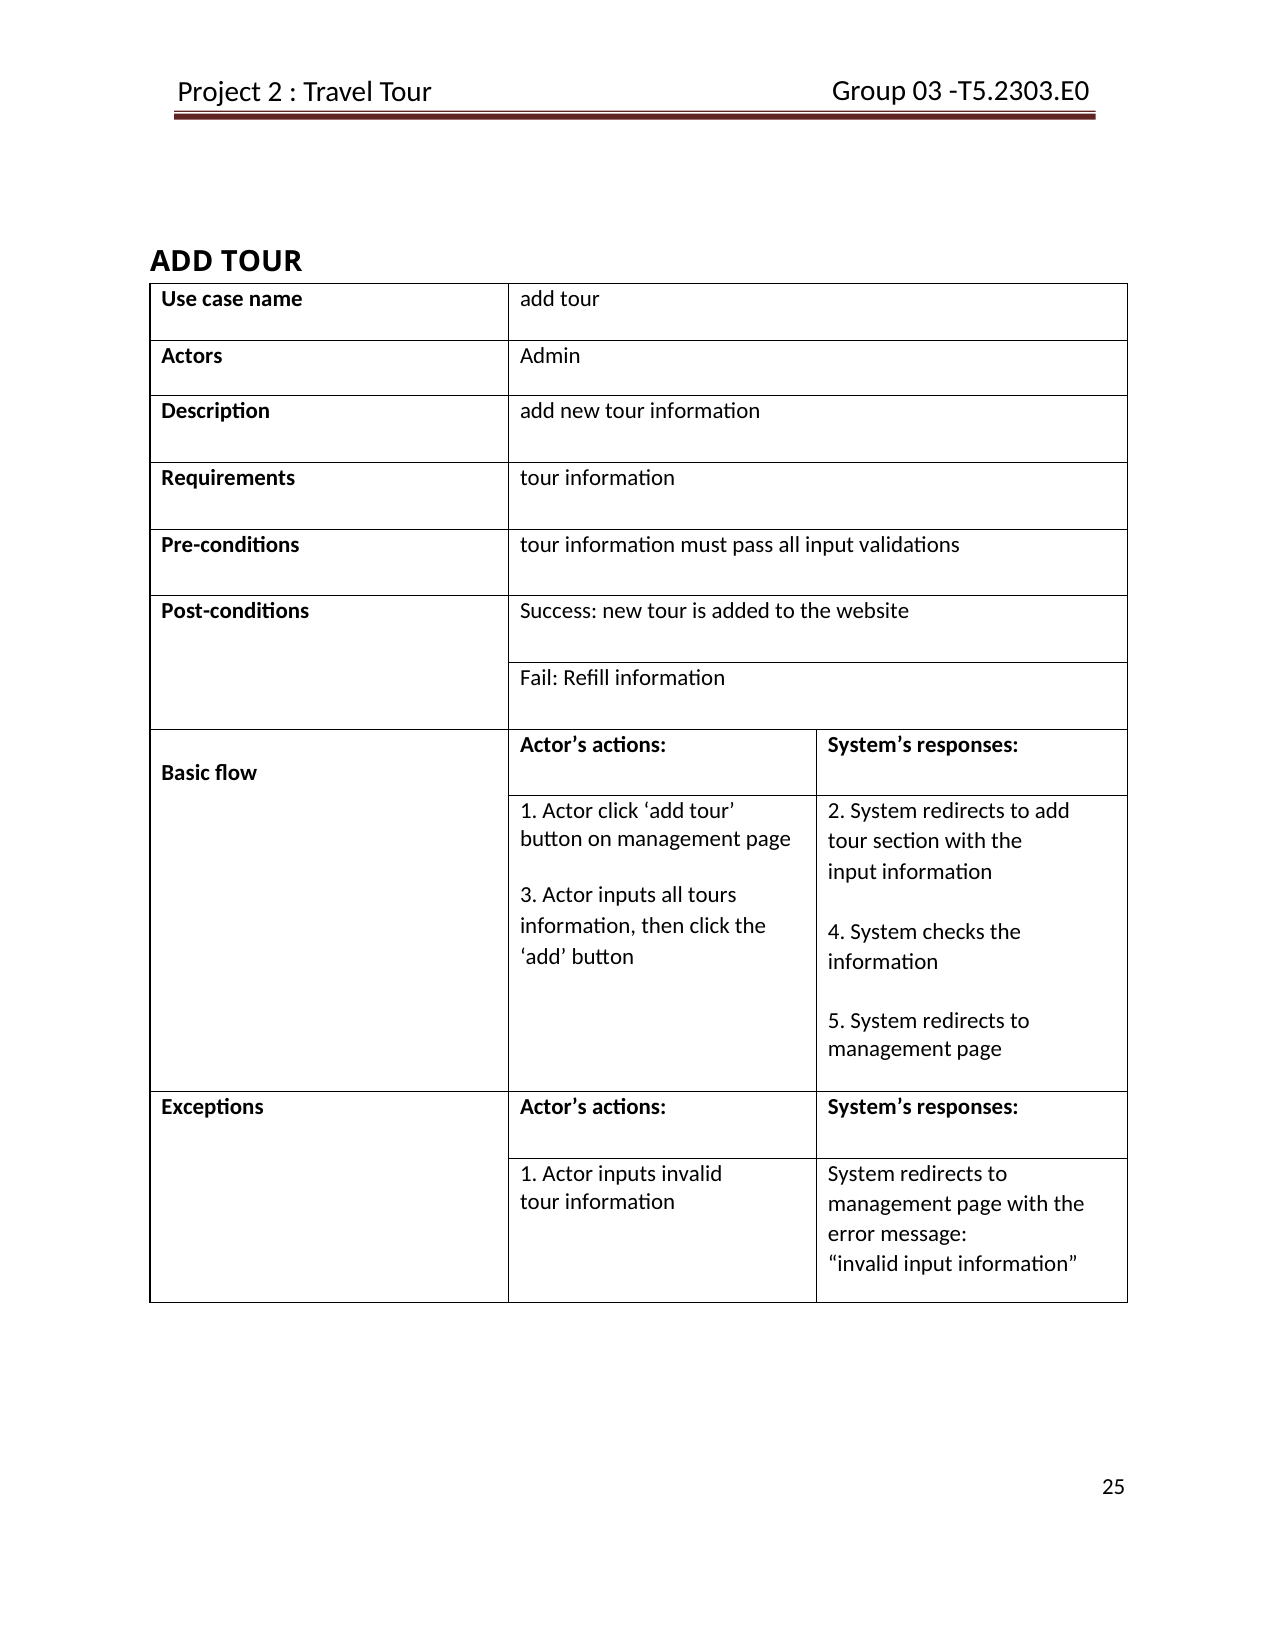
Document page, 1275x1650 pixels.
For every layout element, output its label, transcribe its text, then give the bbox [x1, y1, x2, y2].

table_cell Fail: Refill information [509, 663, 1127, 729]
table_header Use case name [151, 284, 508, 340]
table_cell Admin [509, 341, 1127, 395]
table_cell tour information must pass all input validations [509, 530, 1127, 595]
table_cell Actors [151, 341, 508, 395]
table_cell 1. Actor click ‘add tour’ button on management page 3. Actor inputs all tours information, then click the ‘add’ button [509, 796, 816, 1091]
subtitle ADD TOUR [150, 240, 1125, 280]
table_cell Post-conditions [151, 596, 508, 729]
table_cell System’s responses: [817, 1092, 1127, 1158]
table_cell Exceptions [151, 1092, 508, 1302]
table_cell Pre-conditions [151, 530, 508, 595]
table_cell System’s responses: [817, 730, 1127, 795]
table_cell tour information [509, 463, 1127, 529]
table_cell 2. System redirects to add tour section with the input information 4. System checks the information 5. System redirects to management page [817, 796, 1127, 1091]
table_cell 1. Actor inputs invalid tour information [509, 1159, 816, 1302]
table_cell Actor’s actions: [509, 730, 816, 795]
table_cell Description [151, 396, 508, 462]
table_cell Basic flow [151, 730, 508, 1091]
table_cell Success: new tour is added to the website [509, 596, 1127, 662]
table_cell Actor’s actions: [509, 1092, 816, 1158]
table_cell add new tour information [509, 396, 1127, 462]
table_header add tour [509, 284, 1127, 340]
table_cell System redirects to management page with the error message: “invalid input information” [817, 1159, 1127, 1302]
table_cell Requirements [151, 463, 508, 529]
